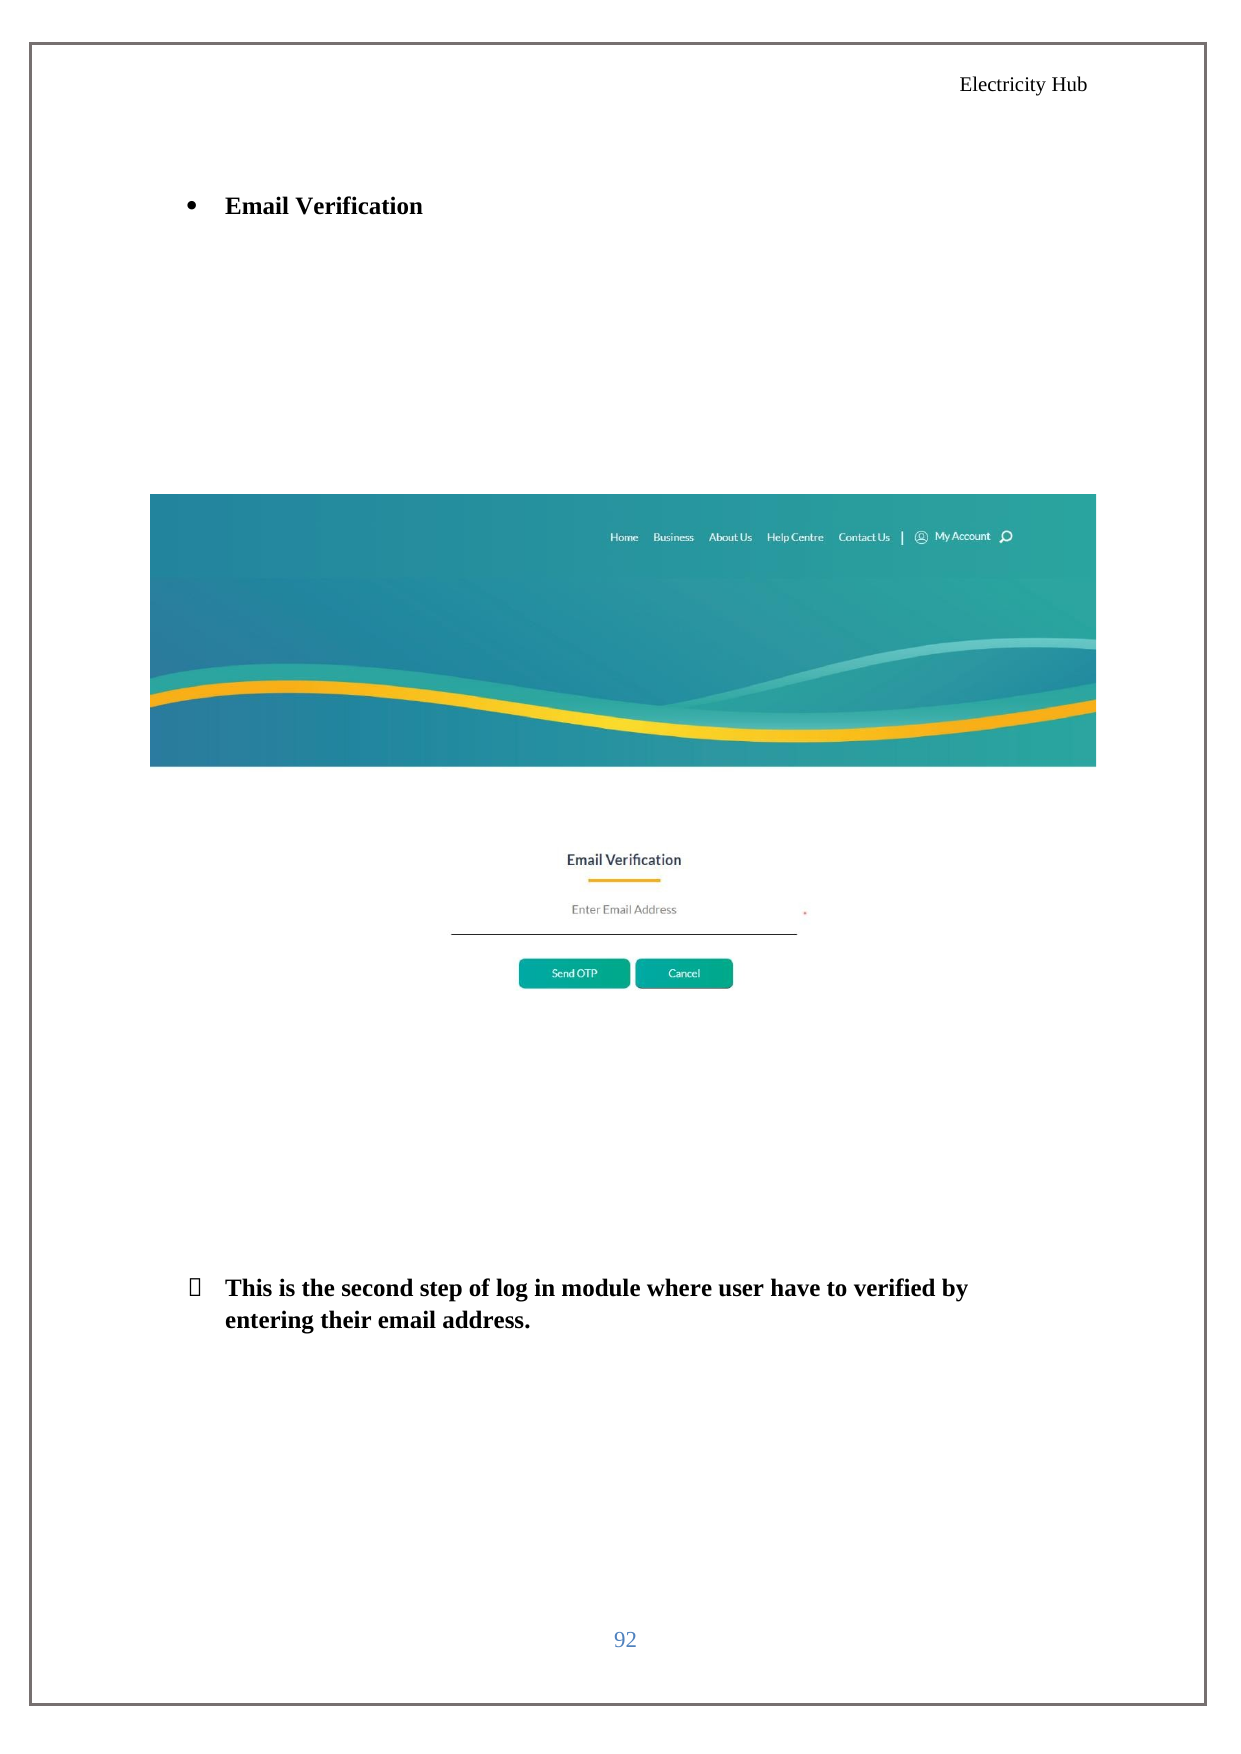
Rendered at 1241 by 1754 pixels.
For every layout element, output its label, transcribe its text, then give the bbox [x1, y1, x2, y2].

subtitle Email Verification [187, 191, 1204, 220]
picture [150, 494, 1097, 991]
list This is the second step of log in module where user have to verified by entering their email address. [187, 1269, 1063, 1334]
text Electricity Hub [44, 72, 1087, 96]
